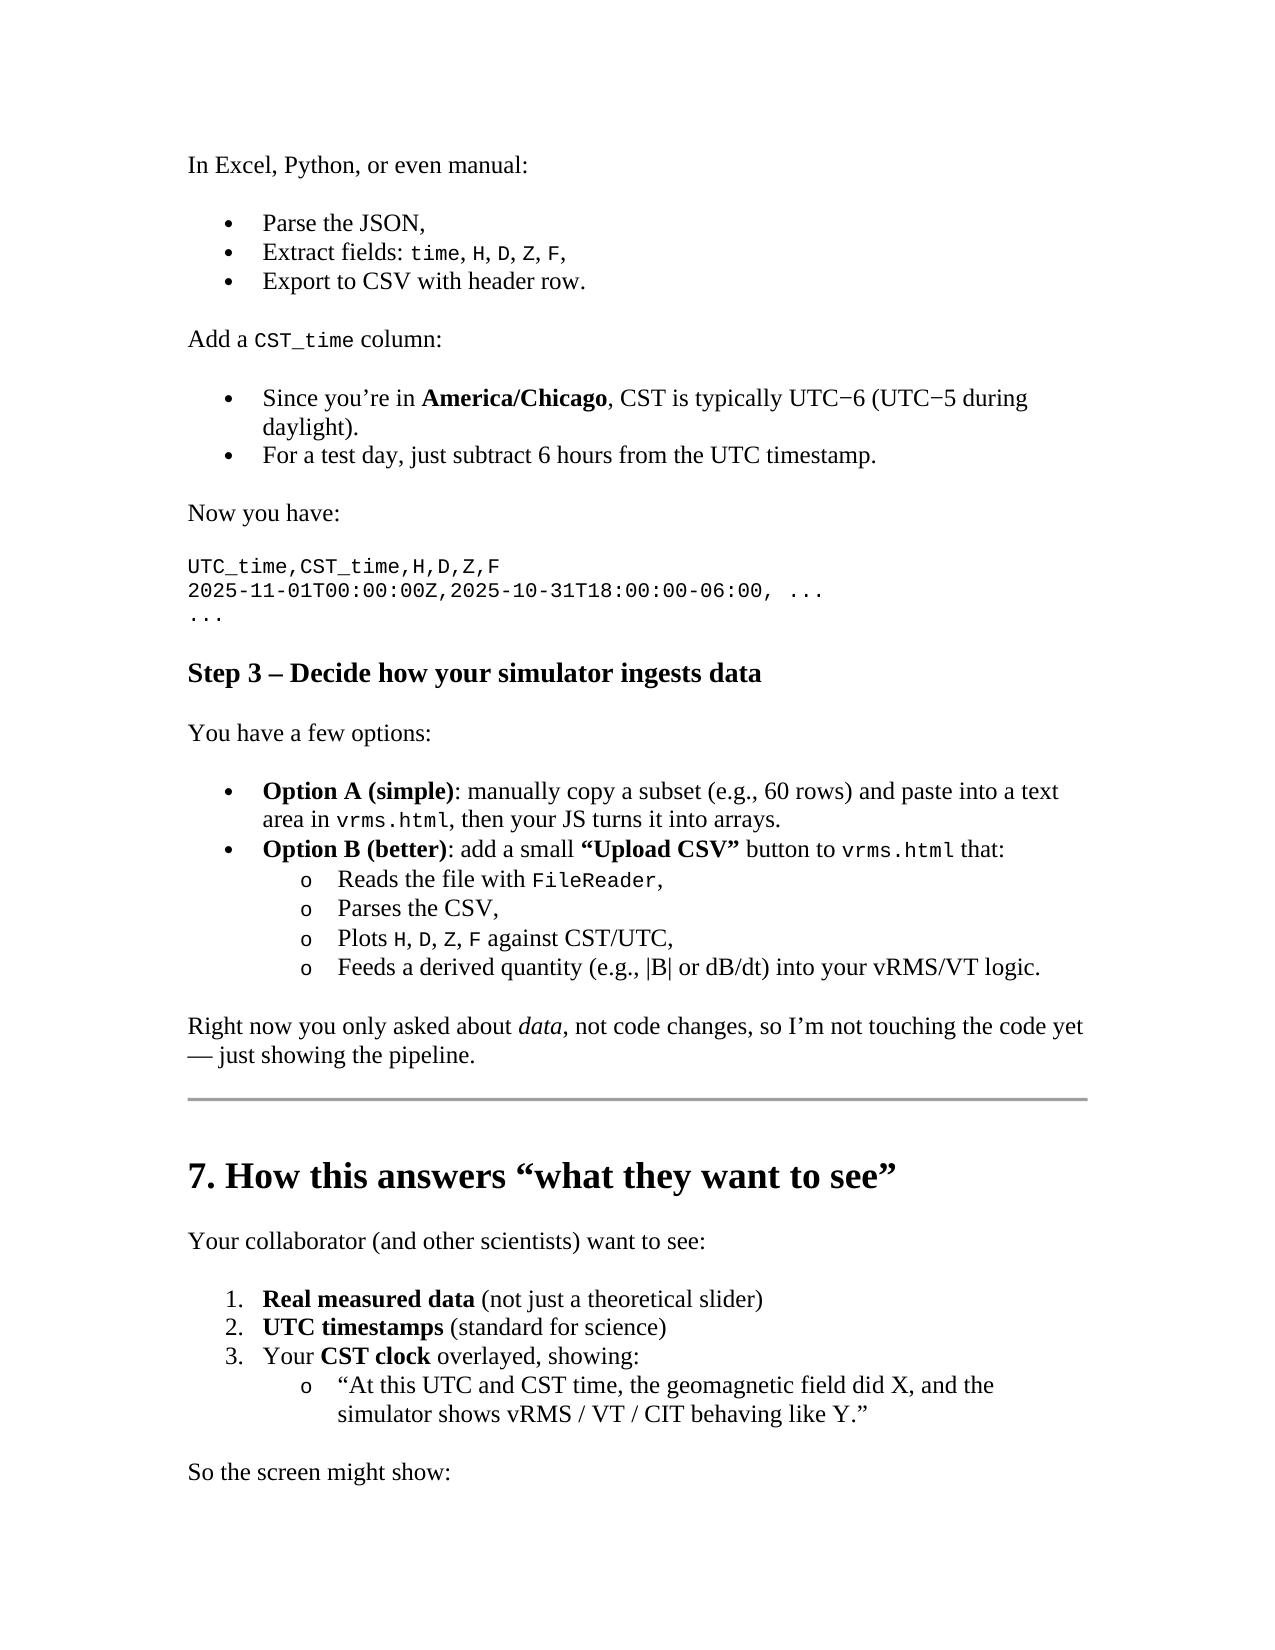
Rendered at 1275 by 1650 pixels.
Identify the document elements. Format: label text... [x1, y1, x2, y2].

list Parses the CSV, [300, 893, 1087, 923]
text So the screen might show: [187, 1457, 1087, 1486]
list Real measured data (not just a theoretical slider) [225, 1284, 1087, 1312]
list Export to CSV with header row. [225, 266, 1087, 295]
text In Excel, Python, or even manual: [187, 150, 1087, 179]
list Plots H, D, Z, F against CST/UTC, [300, 923, 1087, 952]
list “At this UTC and CST time, the geomagnetic field did X, and the simulator shows vRMS / VT / CIT behaving like Y.” [300, 1370, 1087, 1428]
text Your collaborator (and other scientists) want to see: [187, 1226, 1087, 1254]
text Add a CST_time column: [187, 324, 1087, 354]
text Step 3 – Decide how your simulator ingests data [187, 656, 1087, 689]
list Feeds a derived quantity (e.g., |B| or dB/dt) into your vRMS/VT logic. [300, 952, 1087, 982]
text Right now you only asked about data, not code changes, so I’m not touching the code yet — just showing the pipeline. [187, 1011, 1087, 1069]
text 2025-11-01T00:00:00Z,2025-10-31T18:00:00-06:00, ... [187, 580, 1087, 603]
list Parse the JSON, [225, 208, 1087, 237]
list Option B (better): add a small “Upload CSV” button to vrms.html that: [225, 834, 1087, 864]
text You have a few options: [187, 718, 1087, 747]
list For a test day, just subtract 6 hours from the UTC timestamp. [225, 440, 1087, 469]
list Reads the file with FileReader, [300, 864, 1087, 893]
text 7. How this answers “what they want to see” [187, 1153, 1087, 1197]
text UTC_time,CST_time,H,D,Z,F [187, 556, 1087, 580]
list Since you’re in America/Chicago, CST is typically UTC−6 (UTC−5 during daylight). [225, 383, 1087, 440]
list Your CST clock overlayed, showing: [225, 1341, 1087, 1370]
text Now you have: [187, 498, 1087, 527]
text ... [187, 603, 1087, 627]
list Option A (simple): manually copy a subset (e.g., 60 rows) and paste into a text area in vrms.html, then your JS turns it into arrays. [225, 776, 1087, 834]
list UTC timestamps (standard for science) [225, 1312, 1087, 1341]
list Extract fields: time, H, D, Z, F, [225, 237, 1087, 266]
